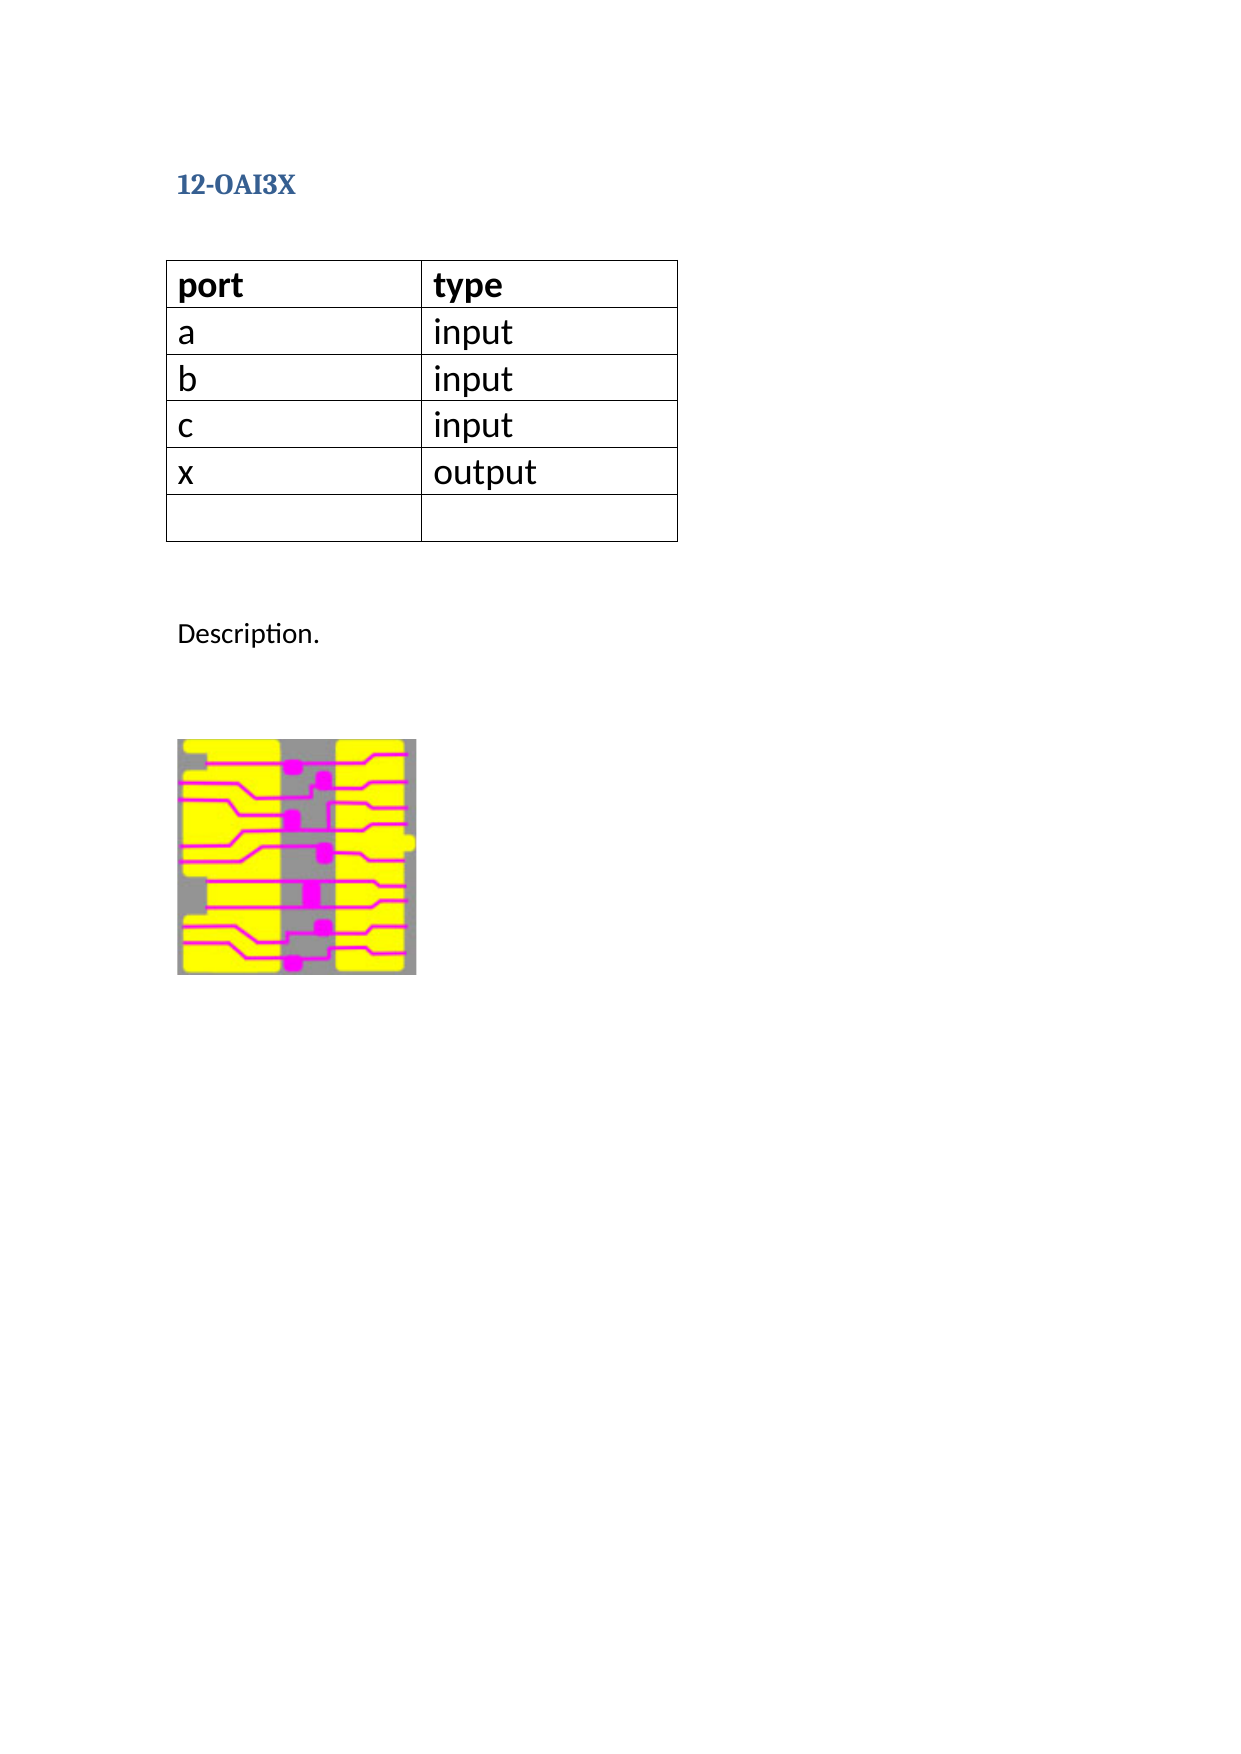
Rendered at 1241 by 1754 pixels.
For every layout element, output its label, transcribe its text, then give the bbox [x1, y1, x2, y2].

table_cell input [422, 308, 677, 353]
table_cell a [167, 308, 421, 353]
table_cell input [422, 401, 677, 447]
table_header type [422, 261, 677, 307]
table_cell [422, 495, 677, 541]
table_cell x [167, 448, 421, 494]
table_cell output [422, 448, 677, 494]
table_cell b [167, 355, 421, 400]
subtitle 12-OAI3X [177, 168, 1152, 202]
text Description. [177, 616, 1152, 651]
table_cell input [422, 355, 677, 400]
picture [177, 739, 417, 975]
table_header port [167, 261, 421, 307]
table_cell c [167, 401, 421, 447]
table_cell [167, 495, 421, 541]
